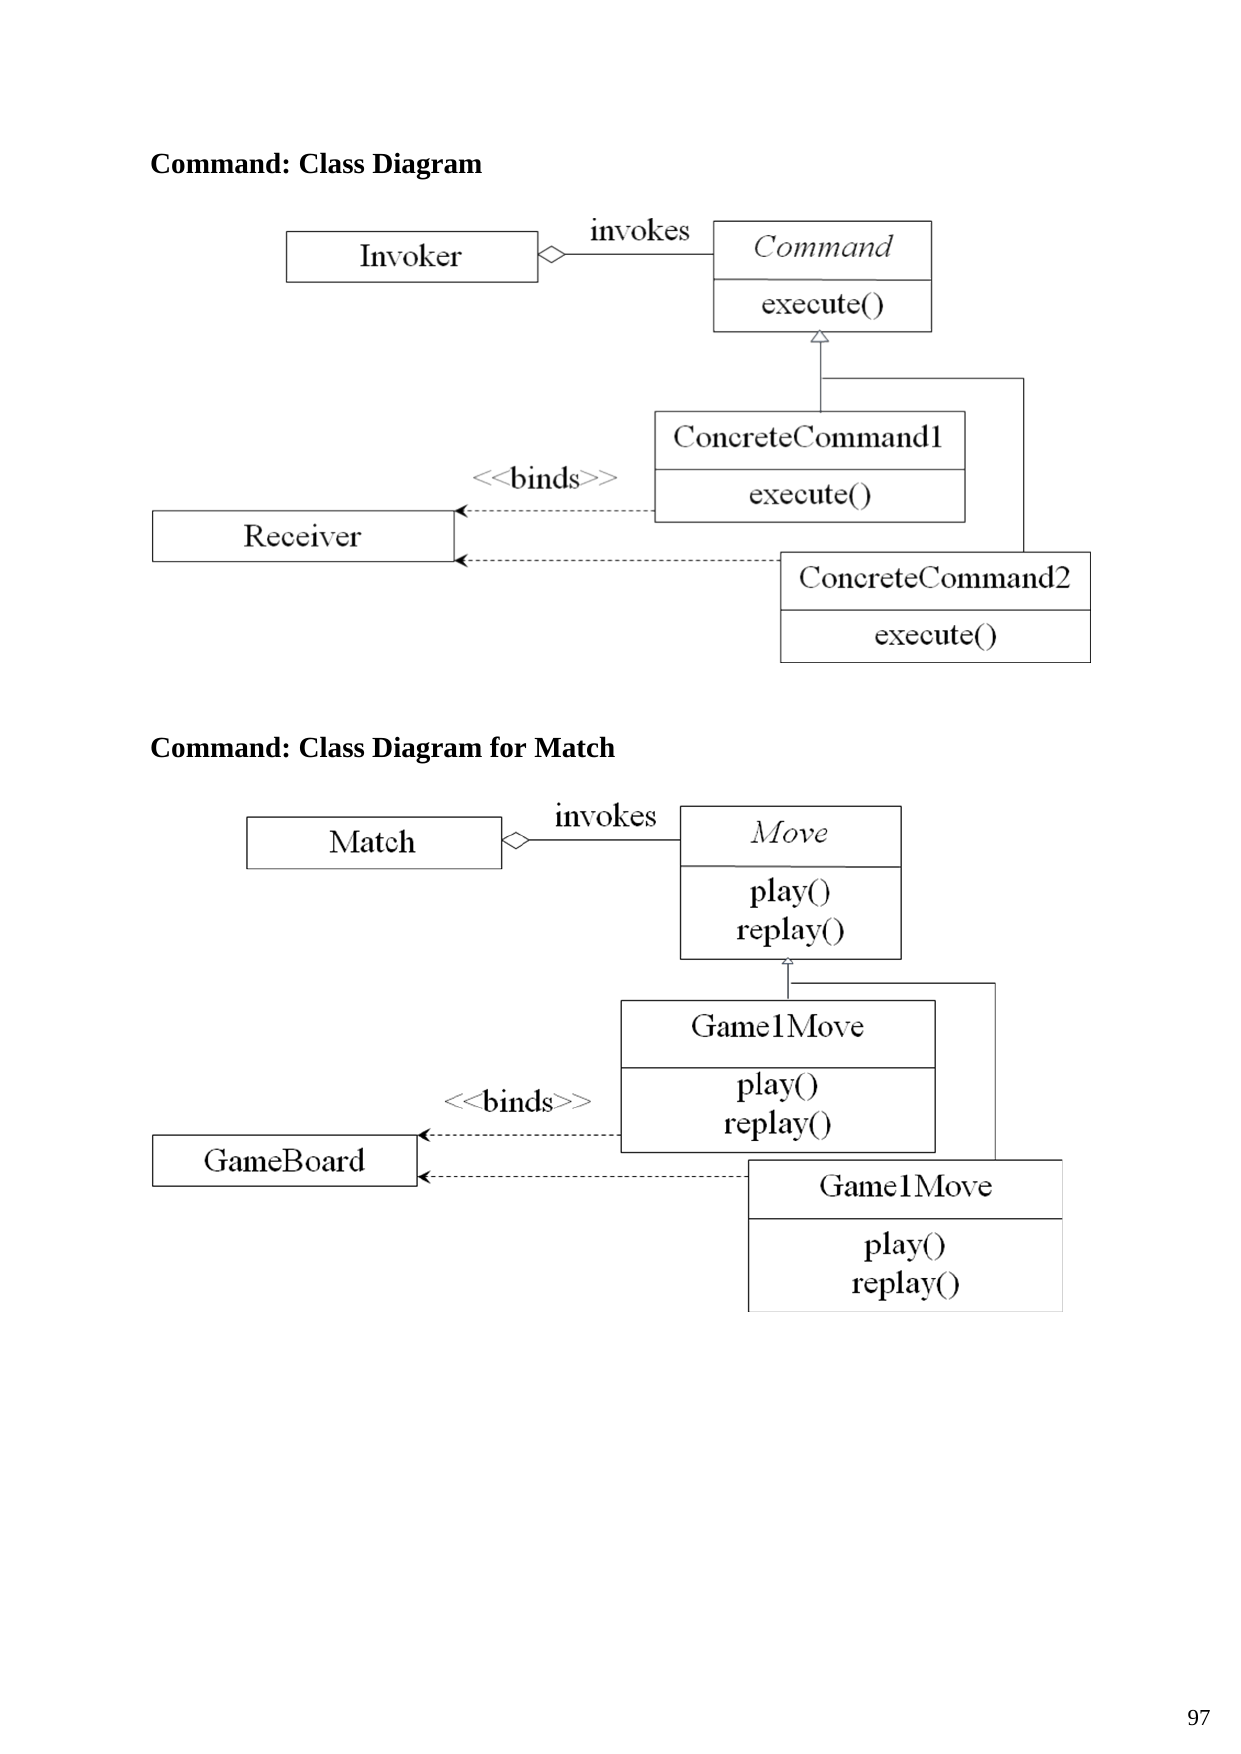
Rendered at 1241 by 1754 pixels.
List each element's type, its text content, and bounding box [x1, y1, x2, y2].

subtitle Command: Class Diagram [150, 146, 1226, 179]
text Command: Class Diagram for Match [150, 730, 1226, 764]
picture [151, 218, 1091, 663]
picture [151, 802, 1063, 1312]
